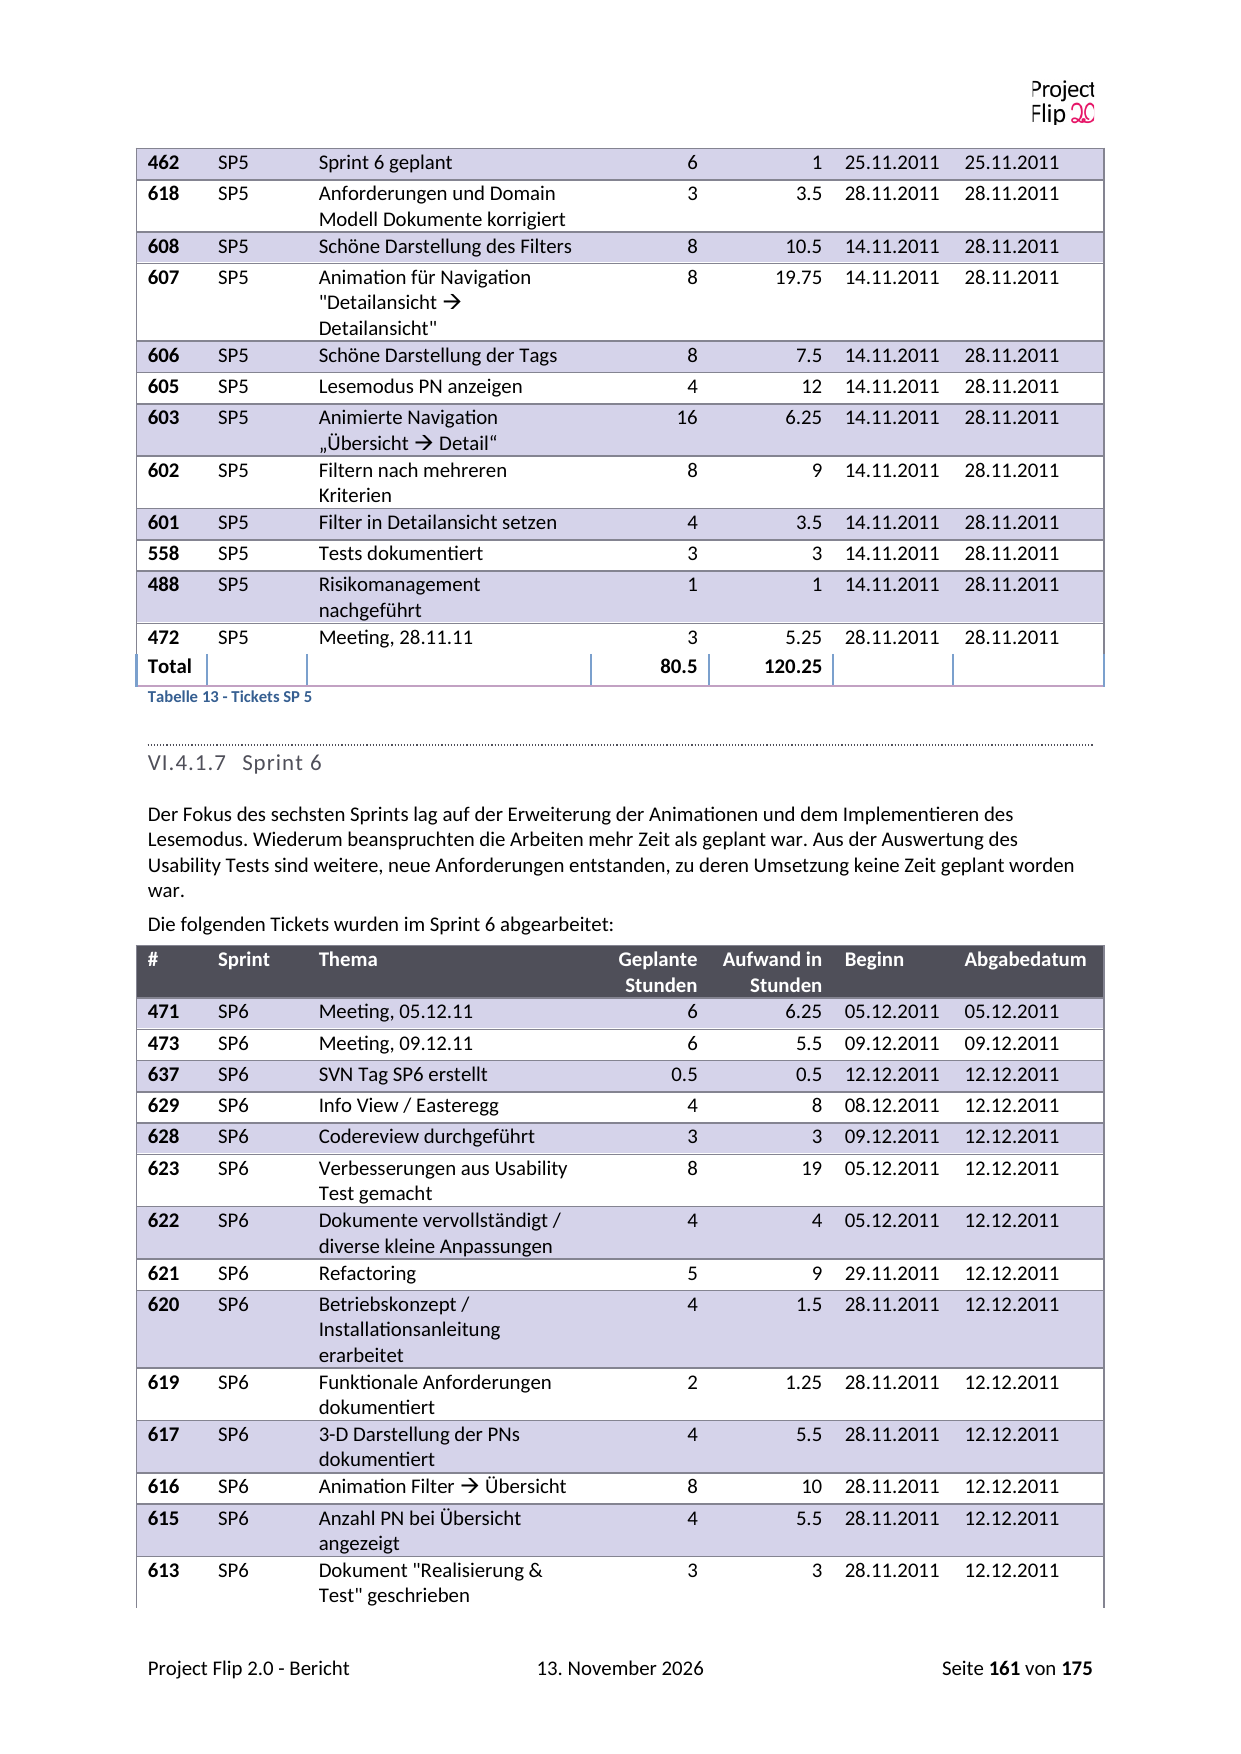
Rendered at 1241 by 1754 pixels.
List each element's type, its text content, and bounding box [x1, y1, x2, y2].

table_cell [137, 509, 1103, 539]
subtitle Sprint 6 [148, 744, 1093, 776]
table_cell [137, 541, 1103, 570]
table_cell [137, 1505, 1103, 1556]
text Die folgenden Tickets wurden im Sprint 6 abgearbeitet: [148, 911, 1093, 936]
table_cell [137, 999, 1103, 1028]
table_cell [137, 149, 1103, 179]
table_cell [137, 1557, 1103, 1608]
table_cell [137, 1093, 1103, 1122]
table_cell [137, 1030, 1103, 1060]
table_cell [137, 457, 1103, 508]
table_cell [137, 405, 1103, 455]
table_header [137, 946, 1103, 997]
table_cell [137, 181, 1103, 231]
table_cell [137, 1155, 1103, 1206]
picture [1081, 79, 1097, 124]
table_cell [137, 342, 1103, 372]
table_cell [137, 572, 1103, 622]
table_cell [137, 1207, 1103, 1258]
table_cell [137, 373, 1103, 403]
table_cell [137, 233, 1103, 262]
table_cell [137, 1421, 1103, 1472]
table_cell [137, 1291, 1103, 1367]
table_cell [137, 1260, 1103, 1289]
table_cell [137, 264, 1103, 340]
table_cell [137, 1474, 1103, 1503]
text Tabelle 13 - Tickets SP 5 [148, 687, 1093, 707]
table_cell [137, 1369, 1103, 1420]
text Der Fokus des sechsten Sprints lag auf der Erweiterung der Animationen und dem Implementieren des Lesemodus. Wiederum beanspruchten die Arbeiten mehr Zeit als geplant war. Aus der Auswertung des Usability Tests sind weitere, neue Anforderungen entstanden, zu deren Umsetzung keine Zeit geplant worden war. [148, 801, 1093, 903]
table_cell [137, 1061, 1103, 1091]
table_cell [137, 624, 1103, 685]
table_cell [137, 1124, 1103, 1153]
